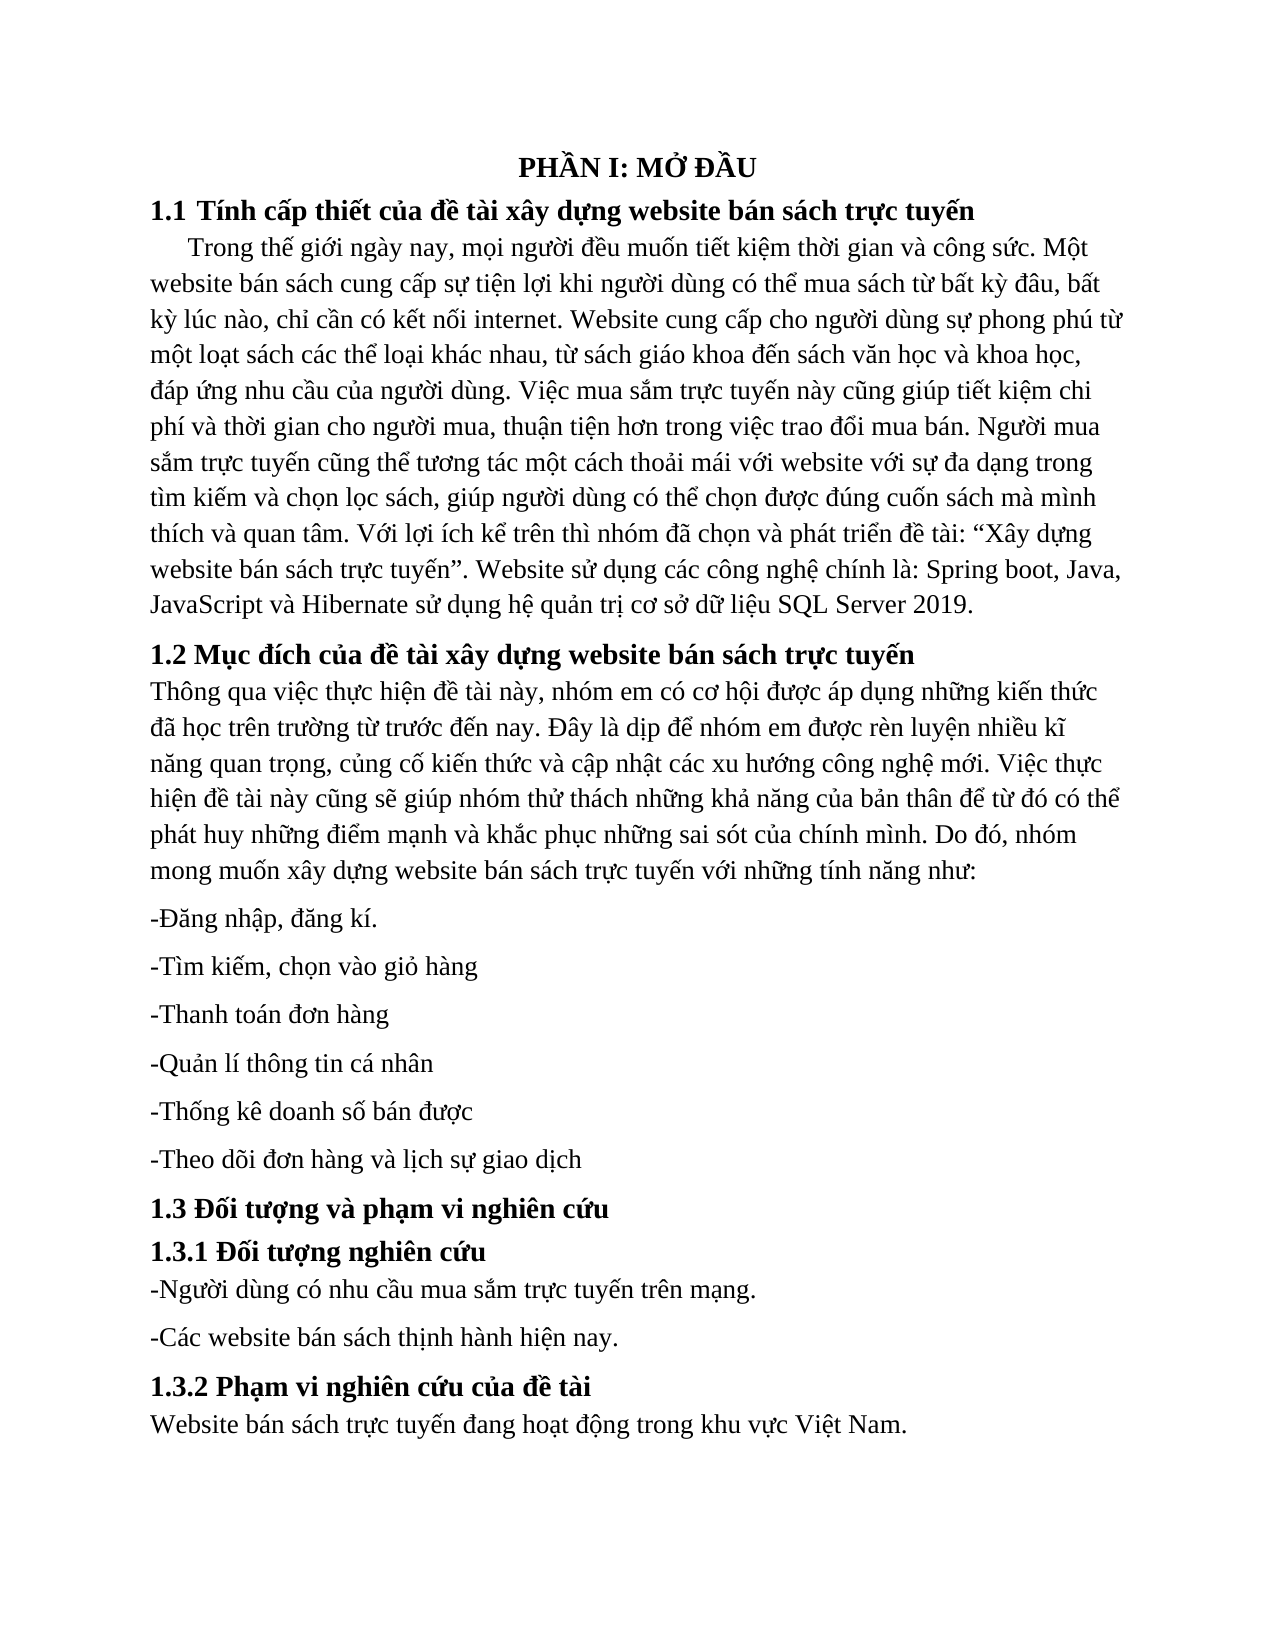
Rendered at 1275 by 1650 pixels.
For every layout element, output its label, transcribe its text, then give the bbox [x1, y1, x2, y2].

subtitle 1.2 Mục đích của đề tài xây dựng website bán sách trực tuyến [150, 637, 1125, 670]
text Trong thế giới ngày nay, mọi người đều muốn tiết kiệm thời gian và công sức. Một website bán sách cung cấp sự tiện lợi khi người dùng có thể mua sách từ bất kỳ đâu, bất kỳ lúc nào, chỉ cần có kết nối internet. Website cung cấp cho người dùng sự phong phú từ một loạt sách các thể loại khác nhau, từ sách giáo khoa đến sách văn học và khoa học, đáp ứng nhu cầu của người dùng. Việc mua sắm trực tuyến này cũng giúp tiết kiệm chi phí và thời gian cho người mua, thuận tiện hơn trong việc trao đổi mua bán. Người mua sắm trực tuyến cũng thể tương tác một cách thoải mái với website với sự đa dạng trong tìm kiếm và chọn lọc sách, giúp người dùng có thể chọn được đúng cuốn sách mà mình thích và quan tâm. Với lợi ích kể trên thì nhóm đã chọn và phát triển đề tài: “Xây dựng website bán sách trực tuyến”. Website sử dụng các công nghệ chính là: Spring boot, Java, JavaScript và Hibernate sử dụng hệ quản trị cơ sở dữ liệu SQL Server 2019. [150, 231, 1125, 620]
text -Các website bán sách thịnh hành hiện nay. [150, 1321, 1125, 1352]
text -Đăng nhập, đăng kí. [150, 902, 1125, 933]
text -Người dùng có nhu cầu mua sắm trực tuyến trên mạng. [150, 1273, 1125, 1304]
text -Thanh toán đơn hàng [150, 999, 1125, 1030]
subtitle 1.3.1 Đối tượng nghiên cứu [150, 1234, 1125, 1268]
text -Tìm kiếm, chọn vào giỏ hàng [150, 950, 1125, 982]
subtitle Tính cấp thiết của đề tài xây dựng website bán sách trực tuyến [150, 193, 1125, 226]
text Thông qua việc thực hiện đề tài này, nhóm em có cơ hội được áp dụng những kiến thức đã học trên trường từ trước đến nay. Đây là dịp để nhóm em được rèn luyện nhiều kĩ năng quan trọng, củng cố kiến thức và cập nhật các xu hướng công nghệ mới. Việc thực hiện đề tài này cũng sẽ giúp nhóm thử thách những khả năng của bản thân để từ đó có thể phát huy những điểm mạnh và khắc phục những sai sót của chính mình. Do đó, nhóm mong muốn xây dựng website bán sách trực tuyến với những tính năng như: [150, 675, 1125, 885]
text -Quản lí thông tin cá nhân [150, 1047, 1125, 1078]
text Website bán sách trực tuyến đang hoạt động trong khu vực Việt Nam. [150, 1408, 1125, 1439]
subtitle 1.3 Đối tượng và phạm vi nghiên cứu [150, 1192, 1125, 1225]
subtitle 1.3.2 Phạm vi nghiên cứu của đề tài [150, 1369, 1125, 1403]
text -Theo dõi đơn hàng và lịch sự giao dịch [150, 1143, 1125, 1174]
subtitle PHẦN I: MỞ ĐẦU [150, 150, 1125, 183]
text -Thống kê doanh số bán được [150, 1095, 1125, 1126]
